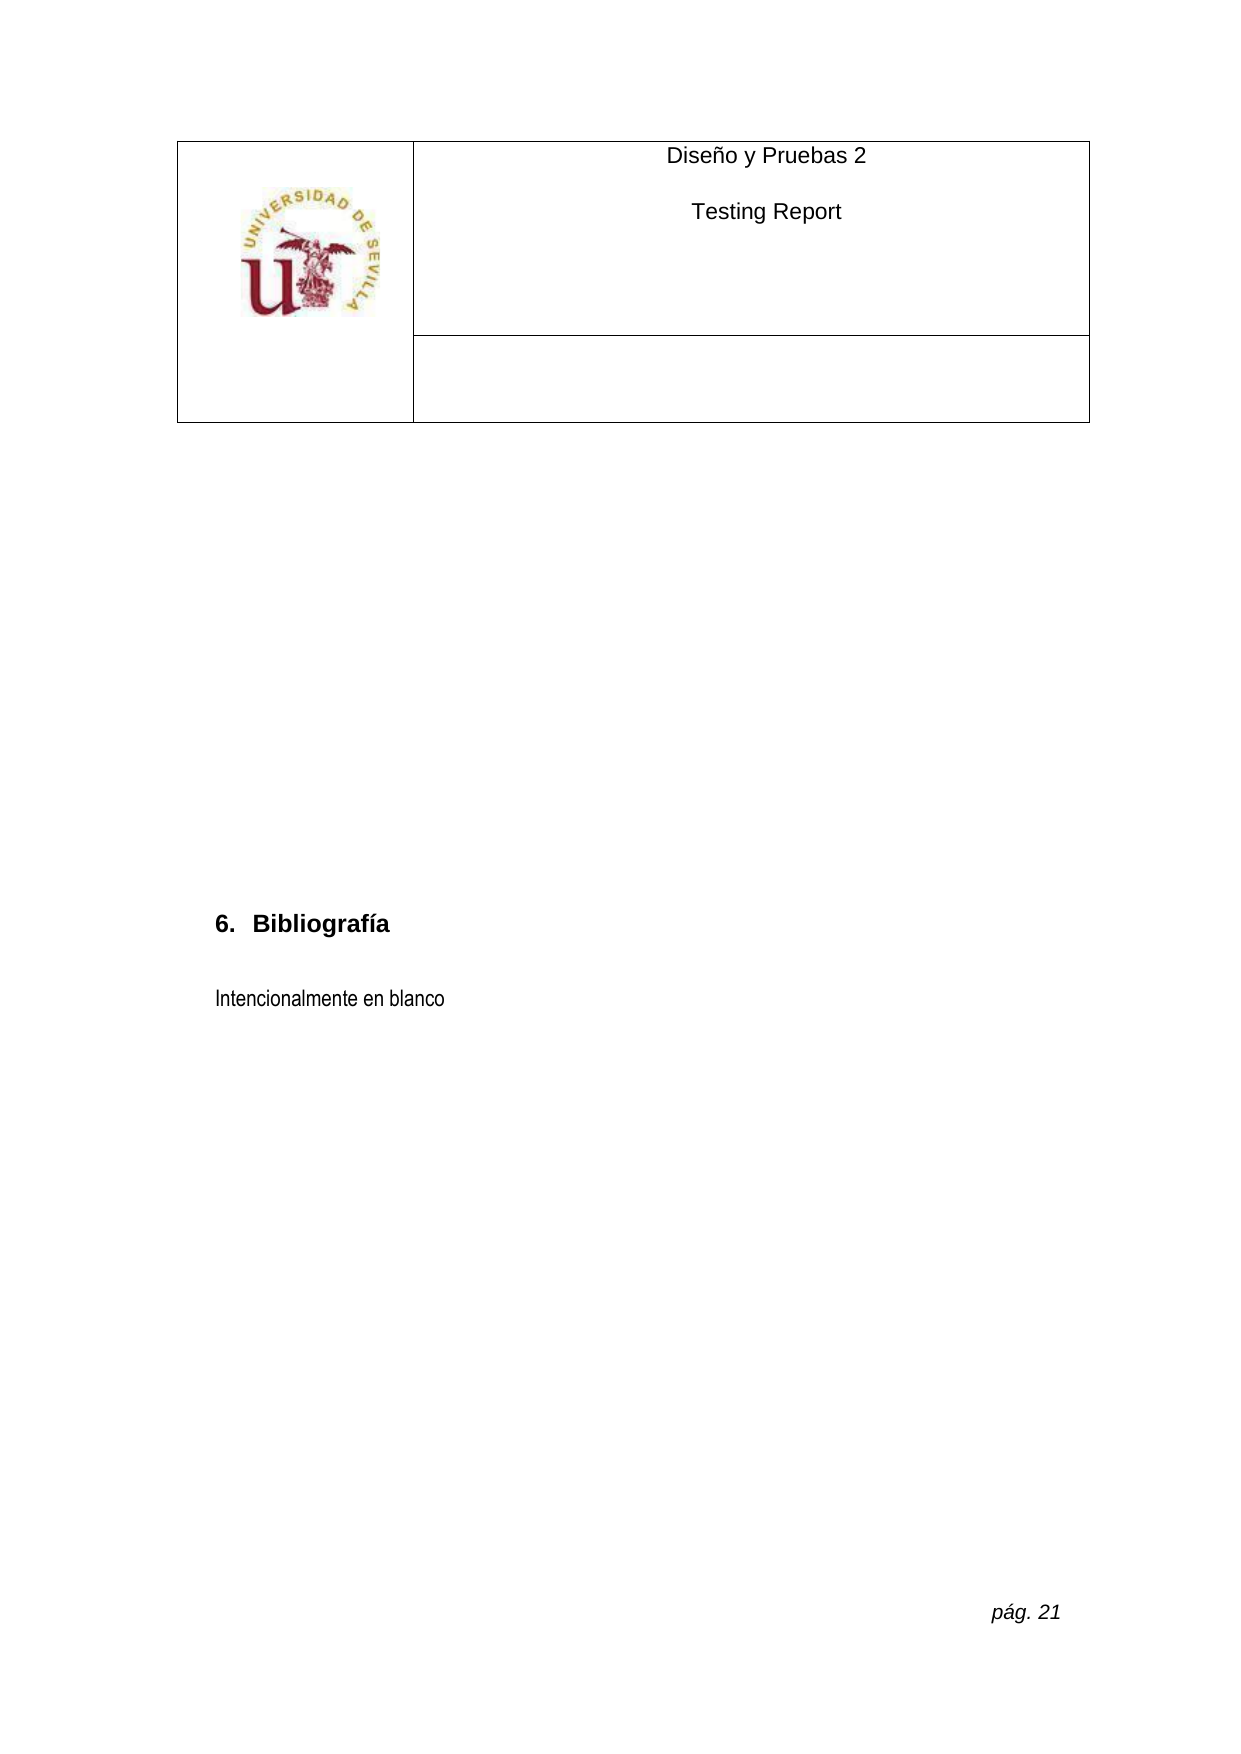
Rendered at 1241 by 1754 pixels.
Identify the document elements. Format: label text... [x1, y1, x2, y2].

text Intencionalmente en blanco [177, 985, 1063, 1011]
picture [240, 187, 381, 317]
subtitle Bibliografía [215, 909, 1063, 937]
